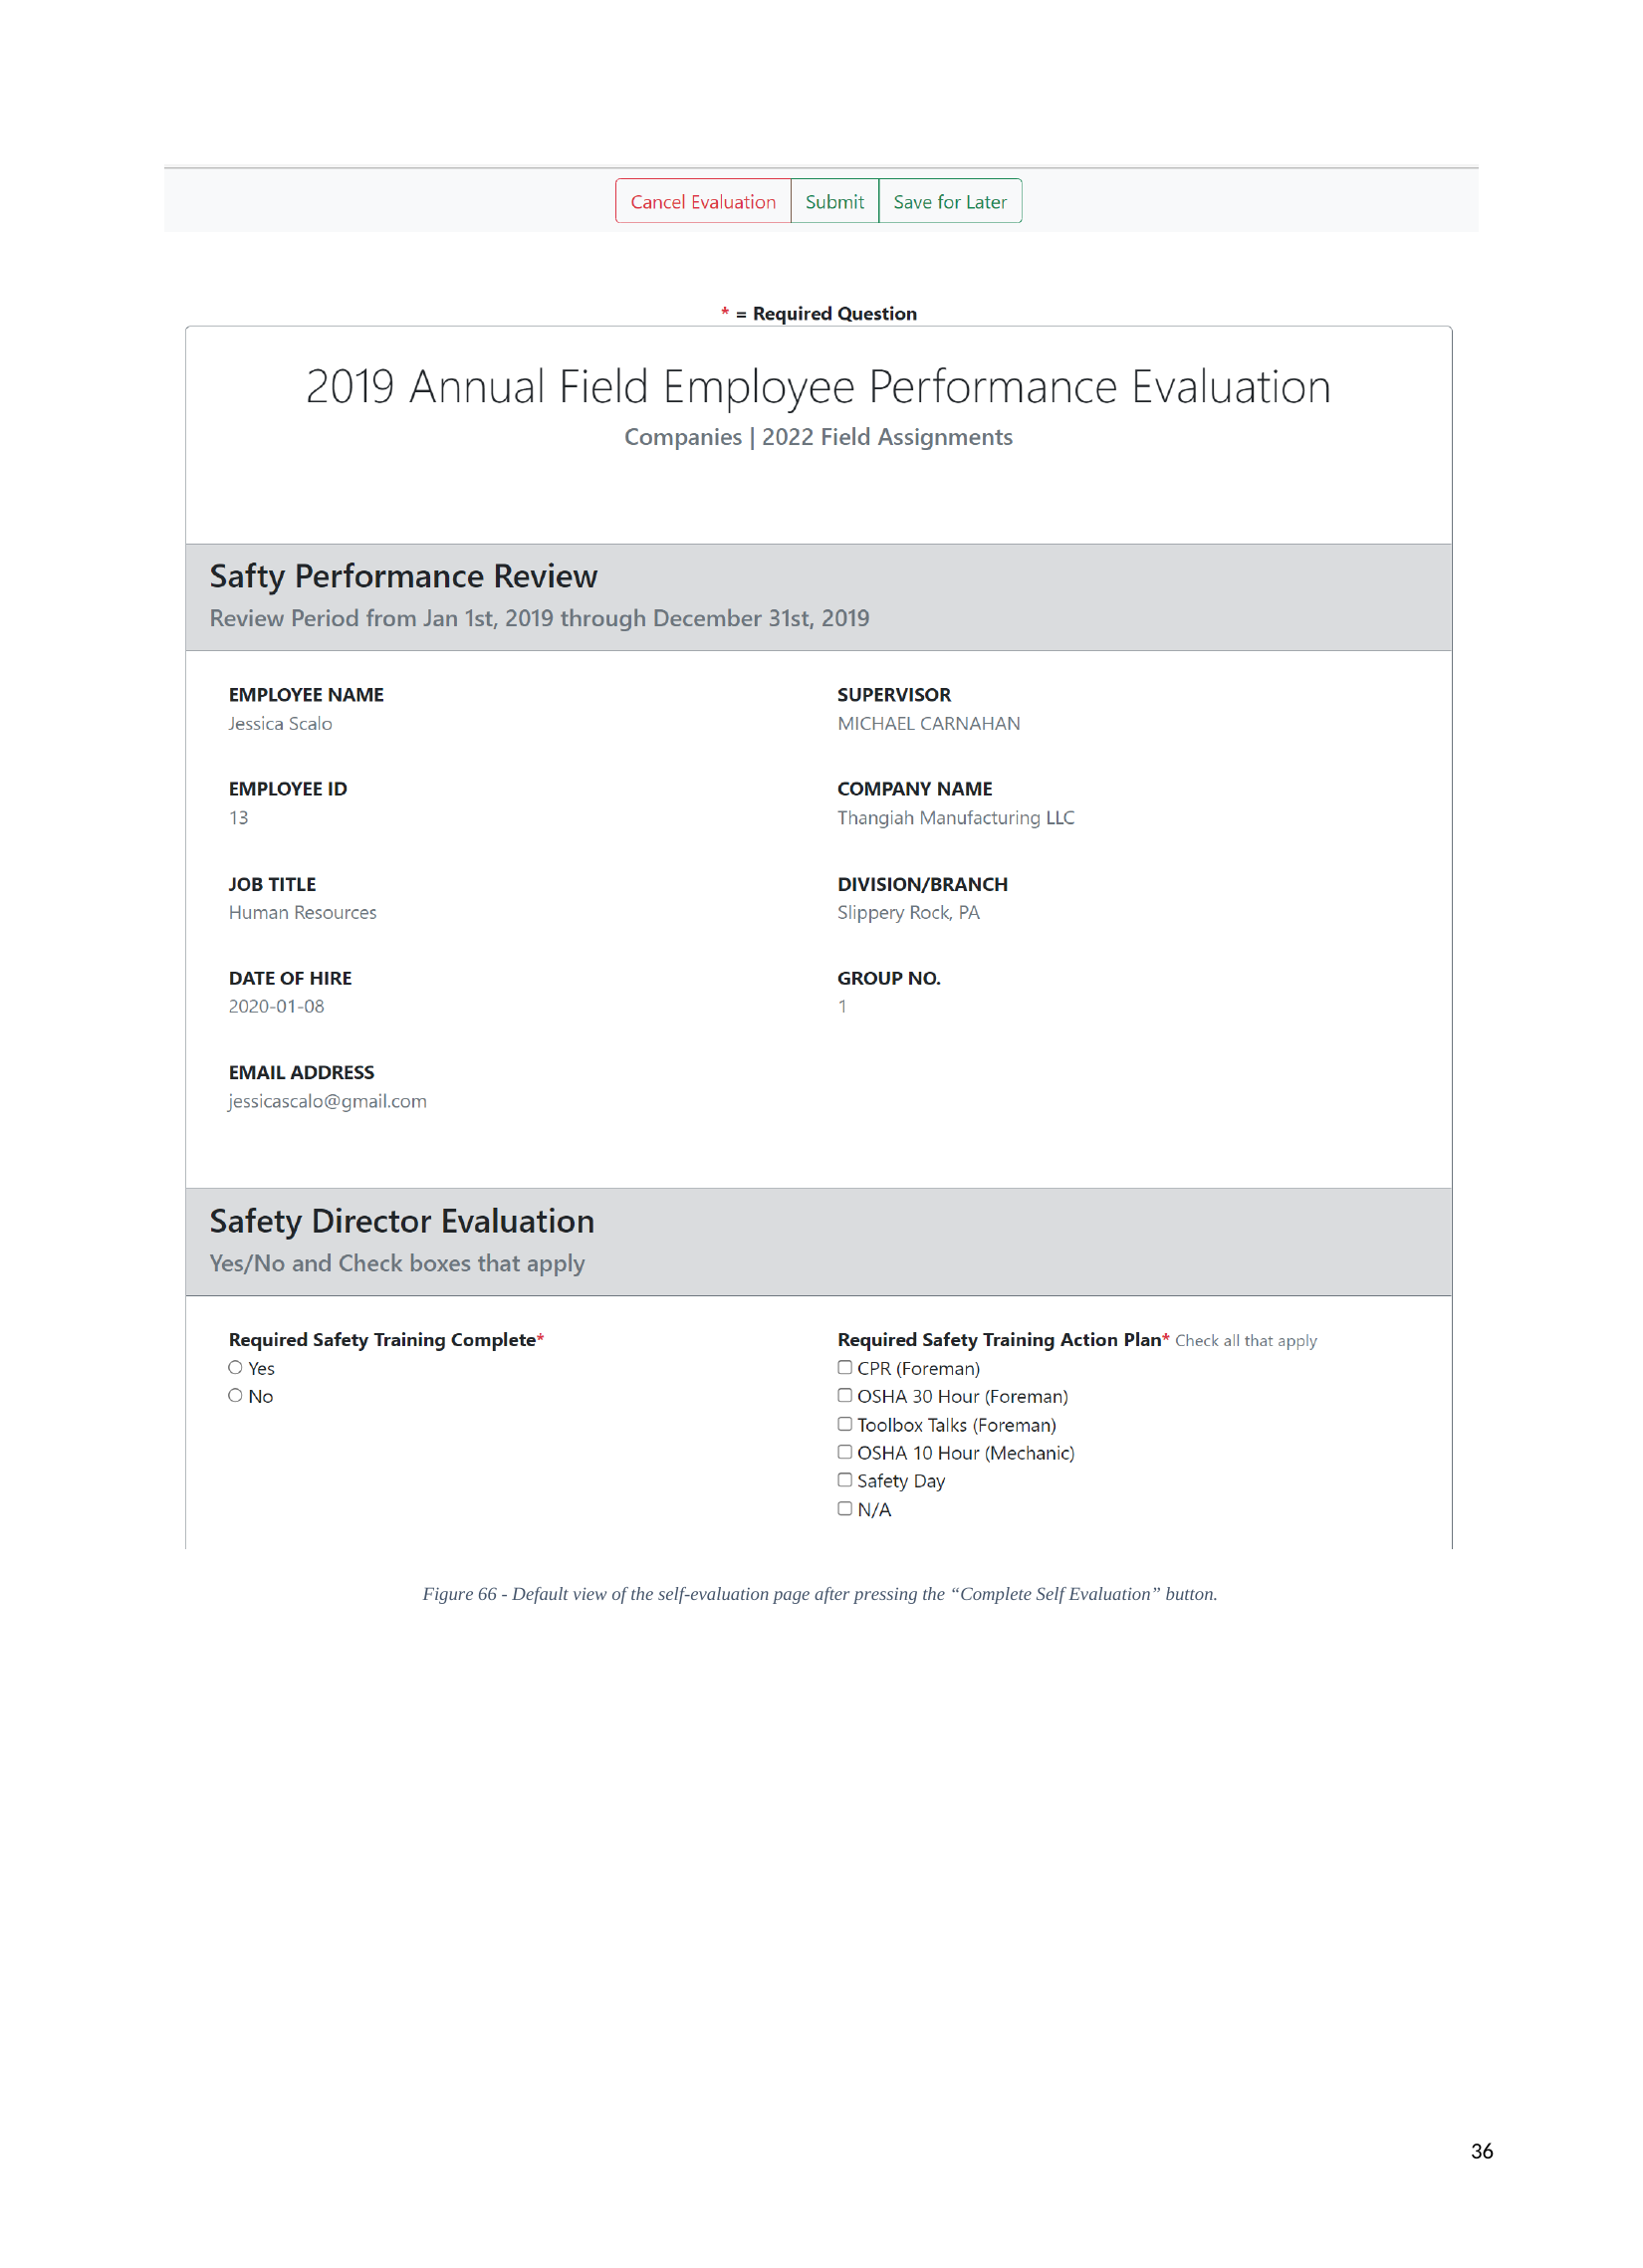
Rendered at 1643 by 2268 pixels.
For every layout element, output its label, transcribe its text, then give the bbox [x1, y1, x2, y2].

text Figure 66 - Default view of the self-evaluation page after pressing the “Complete Self Evaluation” button. [149, 1582, 1494, 1604]
picture [164, 164, 1479, 1549]
